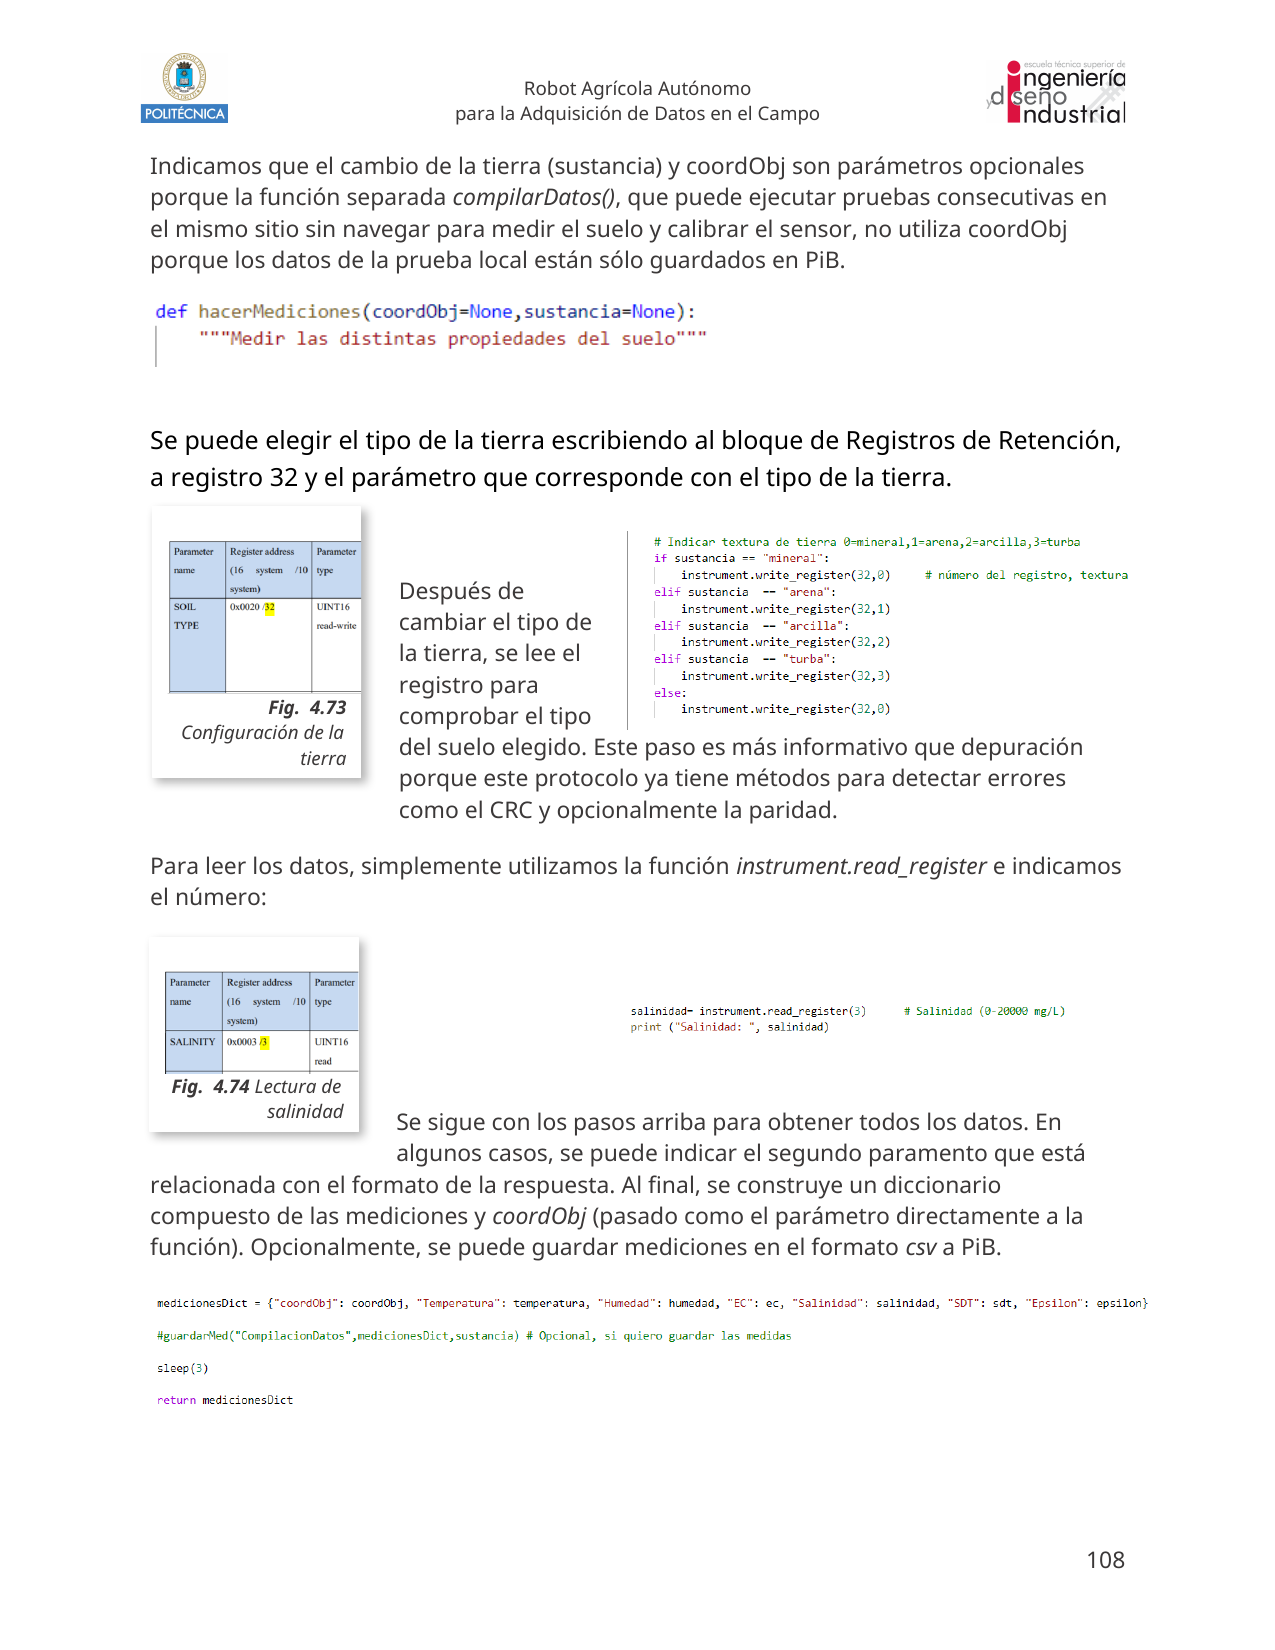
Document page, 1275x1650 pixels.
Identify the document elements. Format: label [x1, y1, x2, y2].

picture [628, 1004, 1166, 1033]
picture [150, 1287, 1166, 1409]
picture [140, 53, 228, 123]
picture [167, 539, 362, 694]
picture [165, 970, 359, 1074]
picture [623, 531, 1150, 730]
picture [150, 300, 993, 367]
picture [986, 60, 1125, 123]
